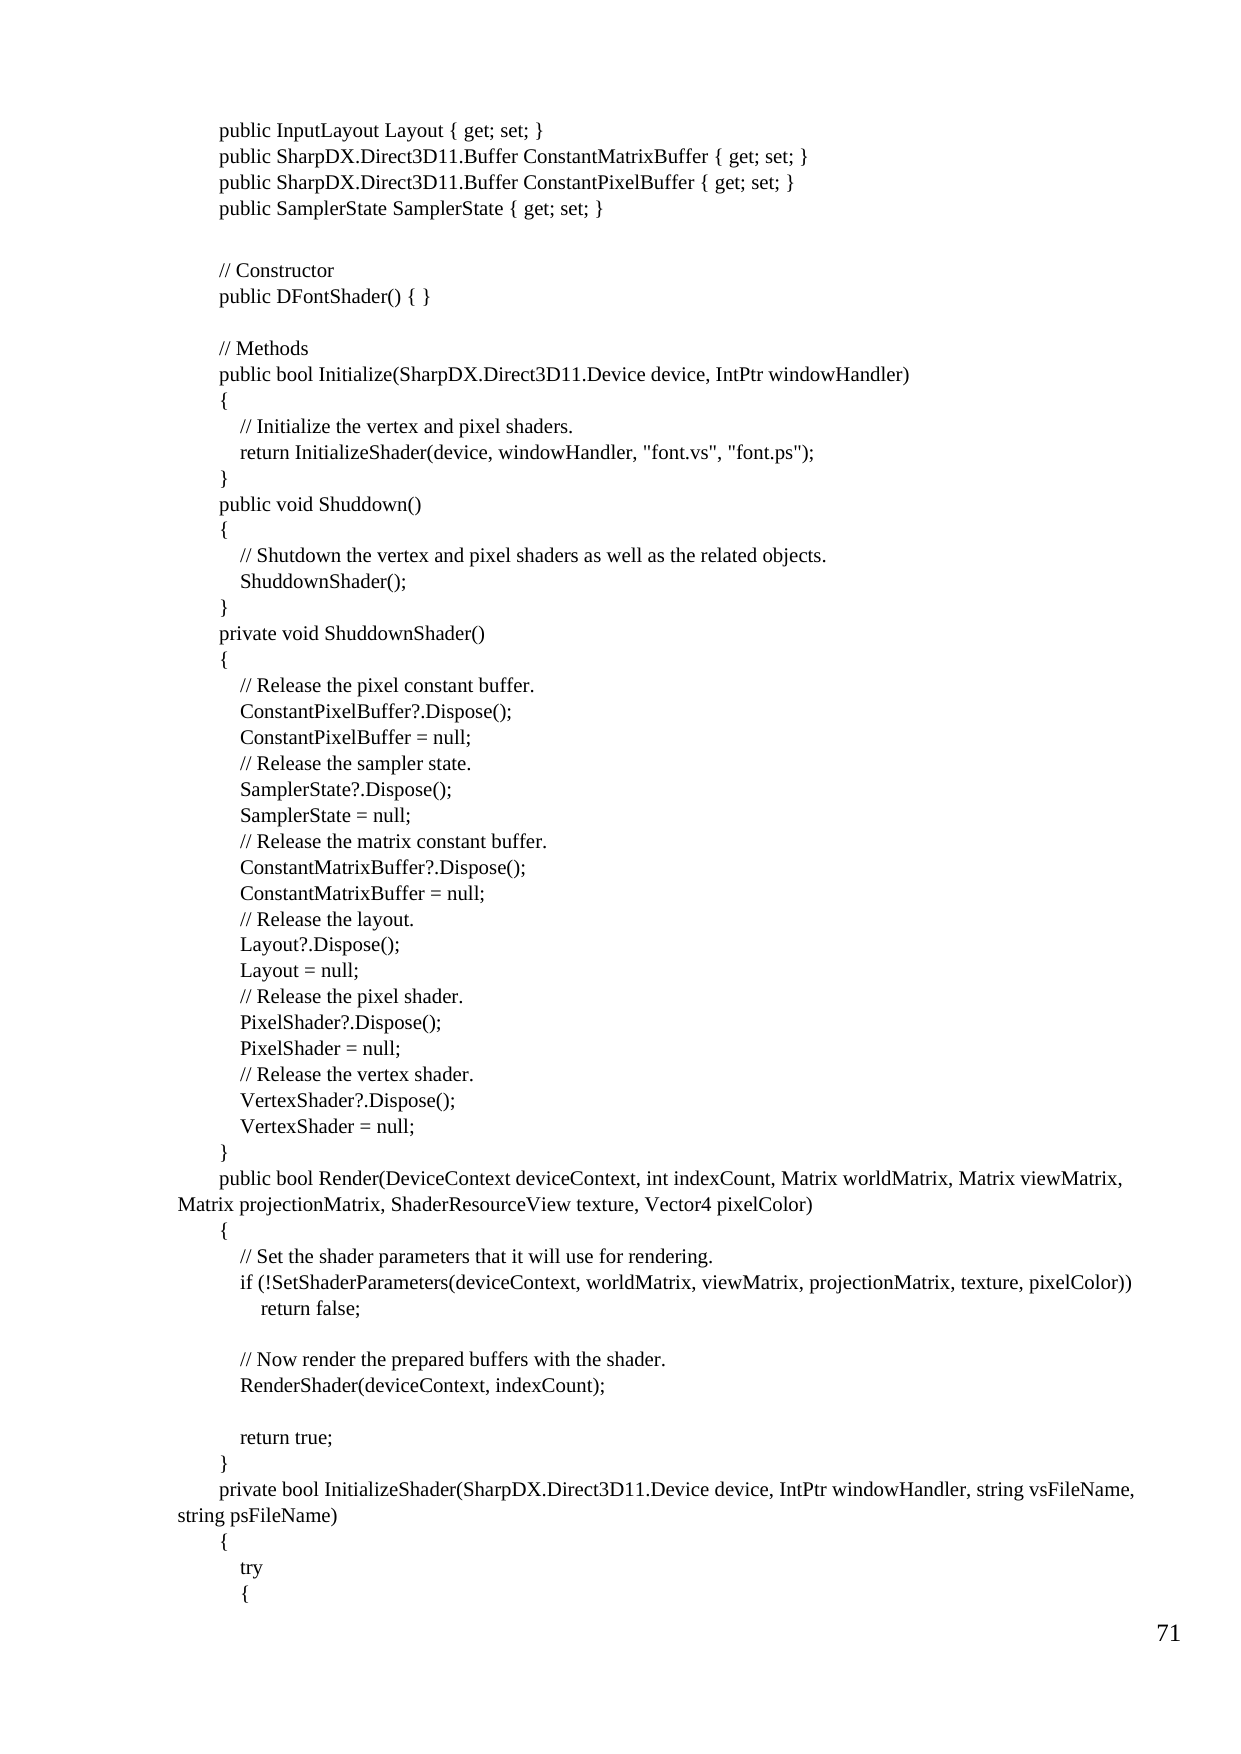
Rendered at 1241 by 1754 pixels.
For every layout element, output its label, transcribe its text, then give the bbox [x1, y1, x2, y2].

text // Now render the prepared buffers with the shader. [177, 1347, 1181, 1371]
text ConstantMatrixBuffer?.Dispose(); [177, 854, 1181, 879]
text } [177, 595, 1181, 619]
text VertexShader?.Dispose(); [177, 1088, 1181, 1112]
text // Release the matrix constant buffer. [177, 829, 1181, 853]
text ConstantPixelBuffer = null; [177, 725, 1181, 749]
text // Release the layout. [177, 906, 1181, 931]
text PixelShader = null; [177, 1036, 1181, 1060]
text try [177, 1555, 1181, 1579]
text private void ShuddownShader() [177, 621, 1181, 645]
text // Methods [177, 336, 1181, 360]
text private bool InitializeShader(SharpDX.Direct3D11.Device device, IntPtr windowHandler, string vsFileName, string psFileName) [177, 1477, 1181, 1527]
text public bool Render(DeviceContext deviceContext, int indexCount, Matrix worldMatrix, Matrix viewMatrix, Matrix projectionMatrix, ShaderResourceView texture, Vector4 pixelColor) [177, 1166, 1181, 1216]
text public SharpDX.Direct3D11.Buffer ConstantMatrixBuffer { get; set; } [177, 144, 1181, 168]
text // Release the pixel shader. [177, 984, 1181, 1008]
text } [177, 1451, 1181, 1475]
text } [177, 1140, 1181, 1164]
text { [177, 517, 1181, 541]
text // Constructor [177, 258, 1181, 282]
text public void Shuddown() [177, 491, 1181, 516]
text { [177, 647, 1181, 671]
text ConstantMatrixBuffer = null; [177, 881, 1181, 904]
text public DFontShader() { } [177, 284, 1181, 308]
text // Shutdown the vertex and pixel shaders as well as the related objects. [177, 543, 1181, 567]
text Layout?.Dispose(); [177, 932, 1181, 956]
text // Release the sampler state. [177, 751, 1181, 775]
text public InputLayout Layout { get; set; } [177, 118, 1181, 142]
text SamplerState?.Dispose(); [177, 777, 1181, 801]
text public SharpDX.Direct3D11.Buffer ConstantPixelBuffer { get; set; } [177, 170, 1181, 194]
text ShuddownShader(); [177, 569, 1181, 593]
text { [177, 1218, 1181, 1242]
text // Initialize the vertex and pixel shaders. [177, 414, 1181, 438]
text SamplerState = null; [177, 803, 1181, 827]
text { [177, 1529, 1181, 1553]
text public bool Initialize(SharpDX.Direct3D11.Device device, IntPtr windowHandler) [177, 362, 1181, 386]
text return true; [177, 1425, 1181, 1449]
text ConstantPixelBuffer?.Dispose(); [177, 699, 1181, 723]
text Layout = null; [177, 958, 1181, 982]
text return false; [177, 1296, 1181, 1319]
text RenderShader(deviceContext, indexCount); [177, 1373, 1181, 1397]
text if (!SetShaderParameters(deviceContext, worldMatrix, viewMatrix, projectionMatrix, texture, pixelColor)) [177, 1269, 1181, 1294]
text PixelShader?.Dispose(); [177, 1010, 1181, 1034]
text { [177, 388, 1181, 412]
text // Release the pixel constant buffer. [177, 673, 1181, 697]
text public SamplerState SamplerState { get; set; } [177, 196, 1181, 220]
text // Release the vertex shader. [177, 1062, 1181, 1086]
text } [177, 466, 1181, 489]
text VertexShader = null; [177, 1114, 1181, 1138]
text { [177, 1581, 1181, 1605]
text return InitializeShader(device, windowHandler, "font.vs", "font.ps"); [177, 439, 1181, 464]
text // Set the shader parameters that it will use for rendering. [177, 1244, 1181, 1268]
